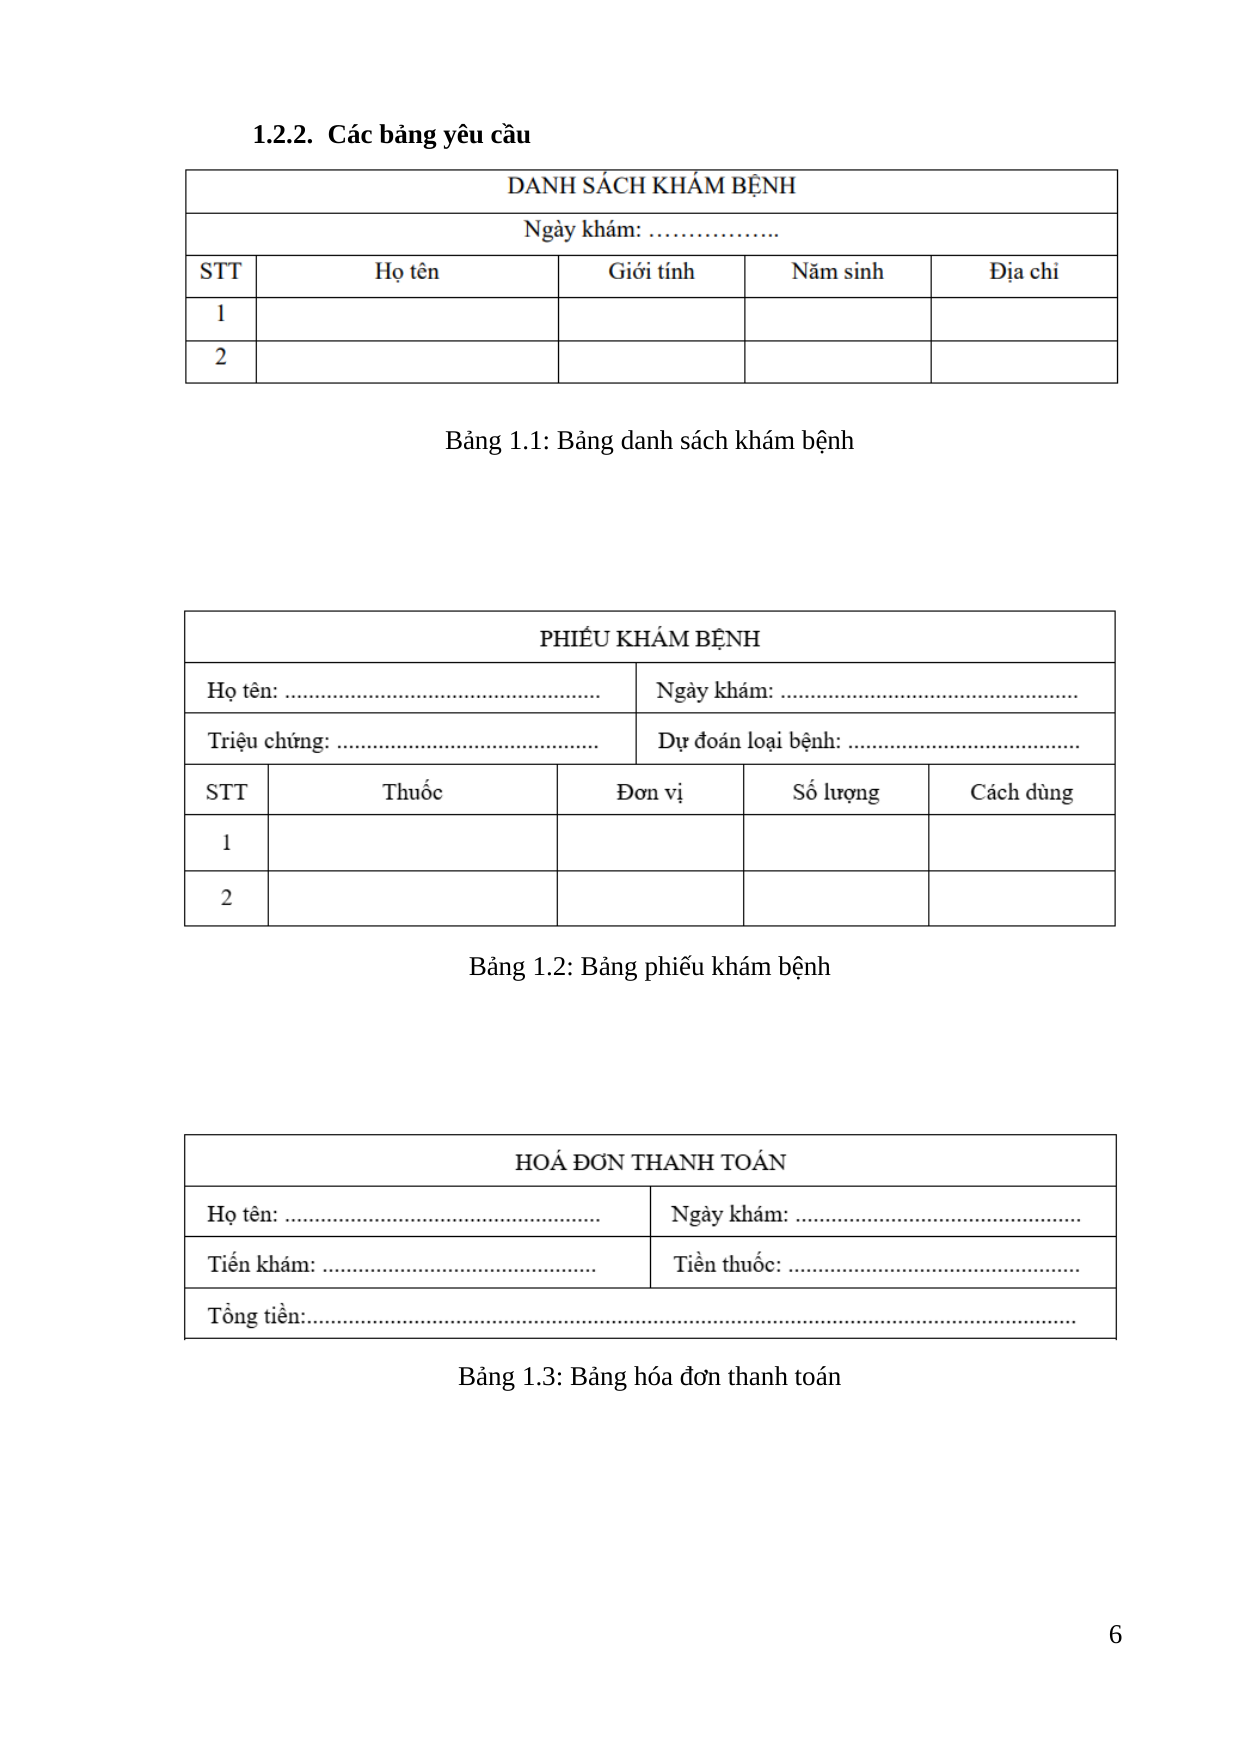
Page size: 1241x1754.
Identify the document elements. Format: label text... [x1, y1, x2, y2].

picture [177, 161, 1123, 397]
subtitle Các bảng yêu cầu [252, 118, 1122, 149]
text Bảng 1.3: Bảng hóa đơn thanh toán [177, 1345, 1122, 1391]
text Bảng 1.1: Bảng danh sách khám bệnh [177, 424, 1122, 455]
picture [177, 1127, 1123, 1345]
picture [177, 601, 1123, 935]
text Bảng 1.2: Bảng phiếu khám bệnh [177, 935, 1122, 981]
